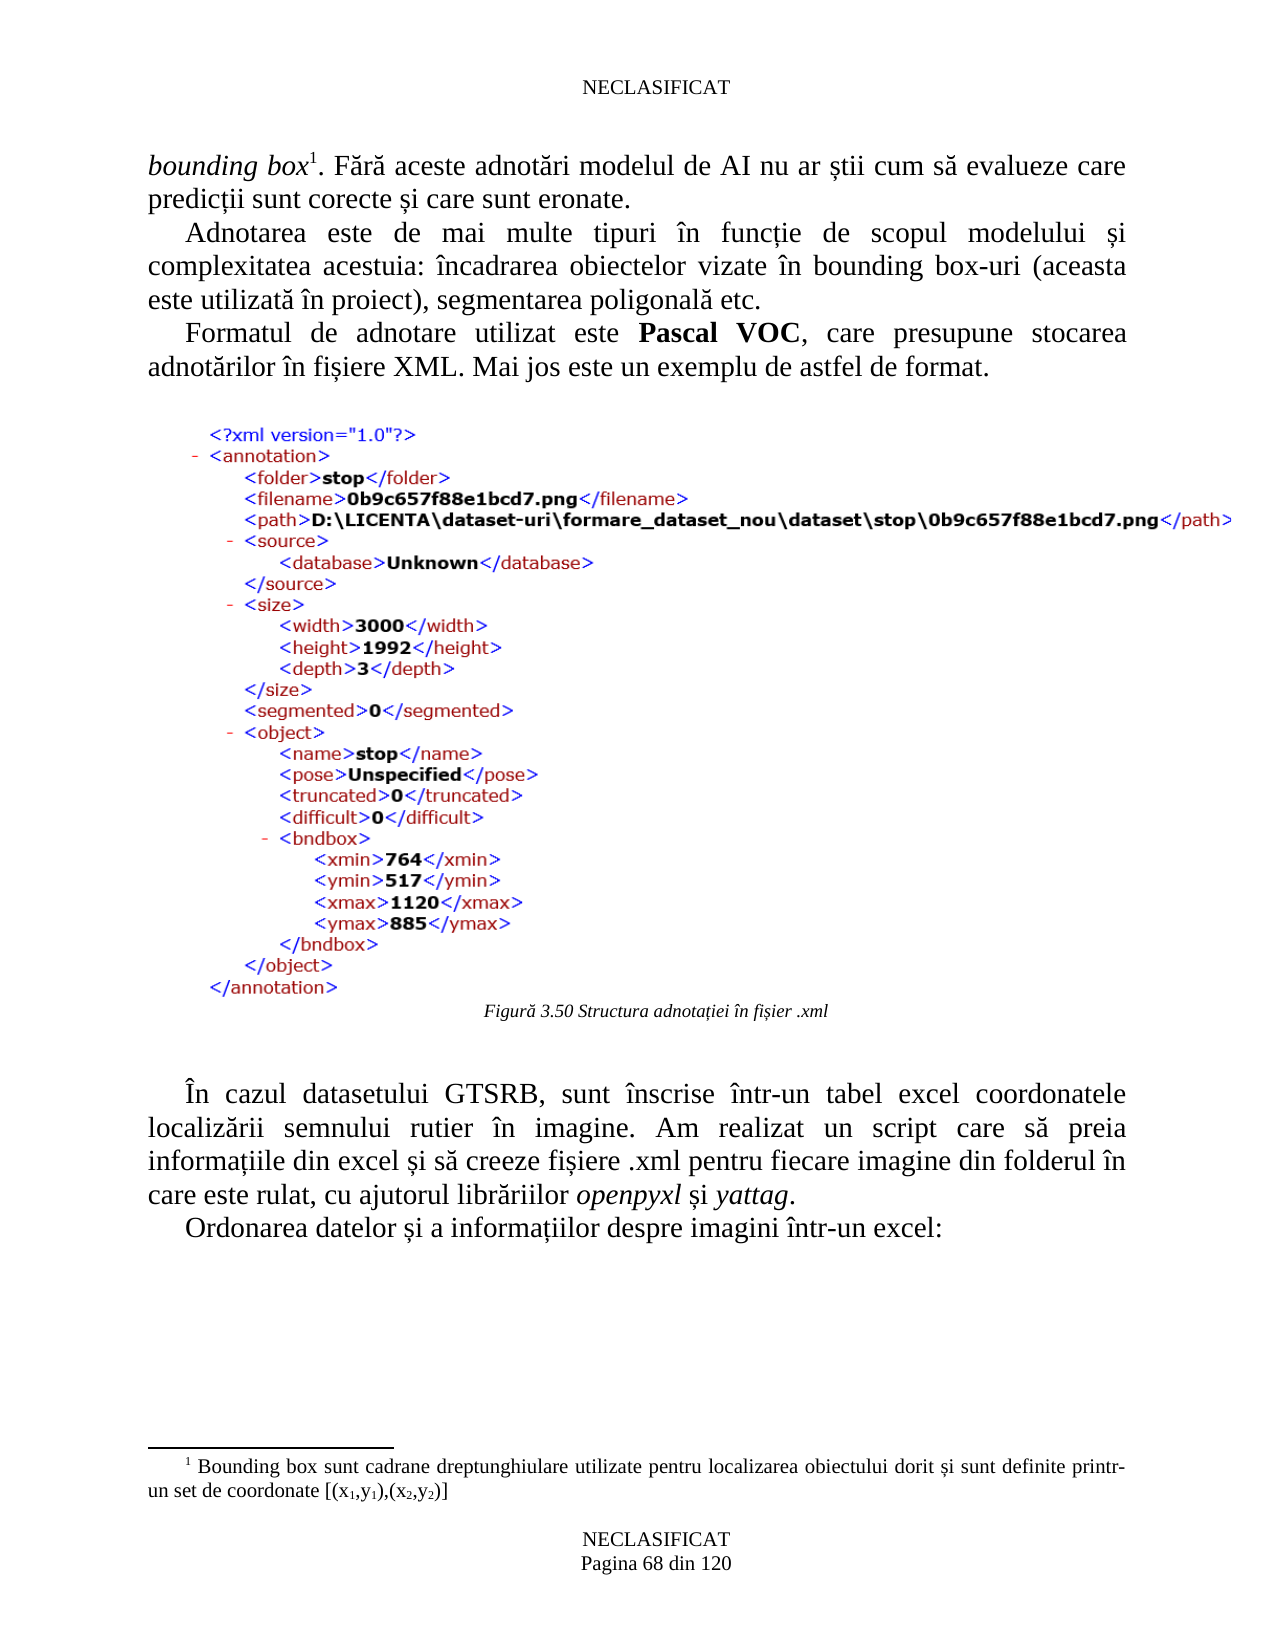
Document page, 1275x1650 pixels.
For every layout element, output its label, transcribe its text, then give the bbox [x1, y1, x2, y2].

text Ordonarea datelor și a informațiilor despre imagini într-un excel: [148, 1211, 1127, 1244]
text Formatul de adnotare utilizat este Pascal VOC, care presupune stocarea adnotărilor în fișiere XML. Mai jos este un exemplu de astfel de format. [148, 315, 1127, 382]
picture [184, 416, 1232, 1001]
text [148, 148, 1127, 215]
text În cazul datasetului GTSRB, sunt înscrise într-un tabel excel coordonatele localizării semnului rutier în imagine. Am realizat un script care să preia informațiile din excel și să creeze fișiere .xml pentru fiecare imagine din folderul în care este rulat, cu ajutorul librăriilor openpyxl și yattag. [148, 1076, 1127, 1211]
text Adnotarea este de mai multe tipuri în funcție de scopul modelului și complexitatea acestuia: încadrarea obiectelor vizate în bounding box-uri (aceasta este utilizată în proiect), segmentarea poligonală etc. [148, 215, 1127, 315]
